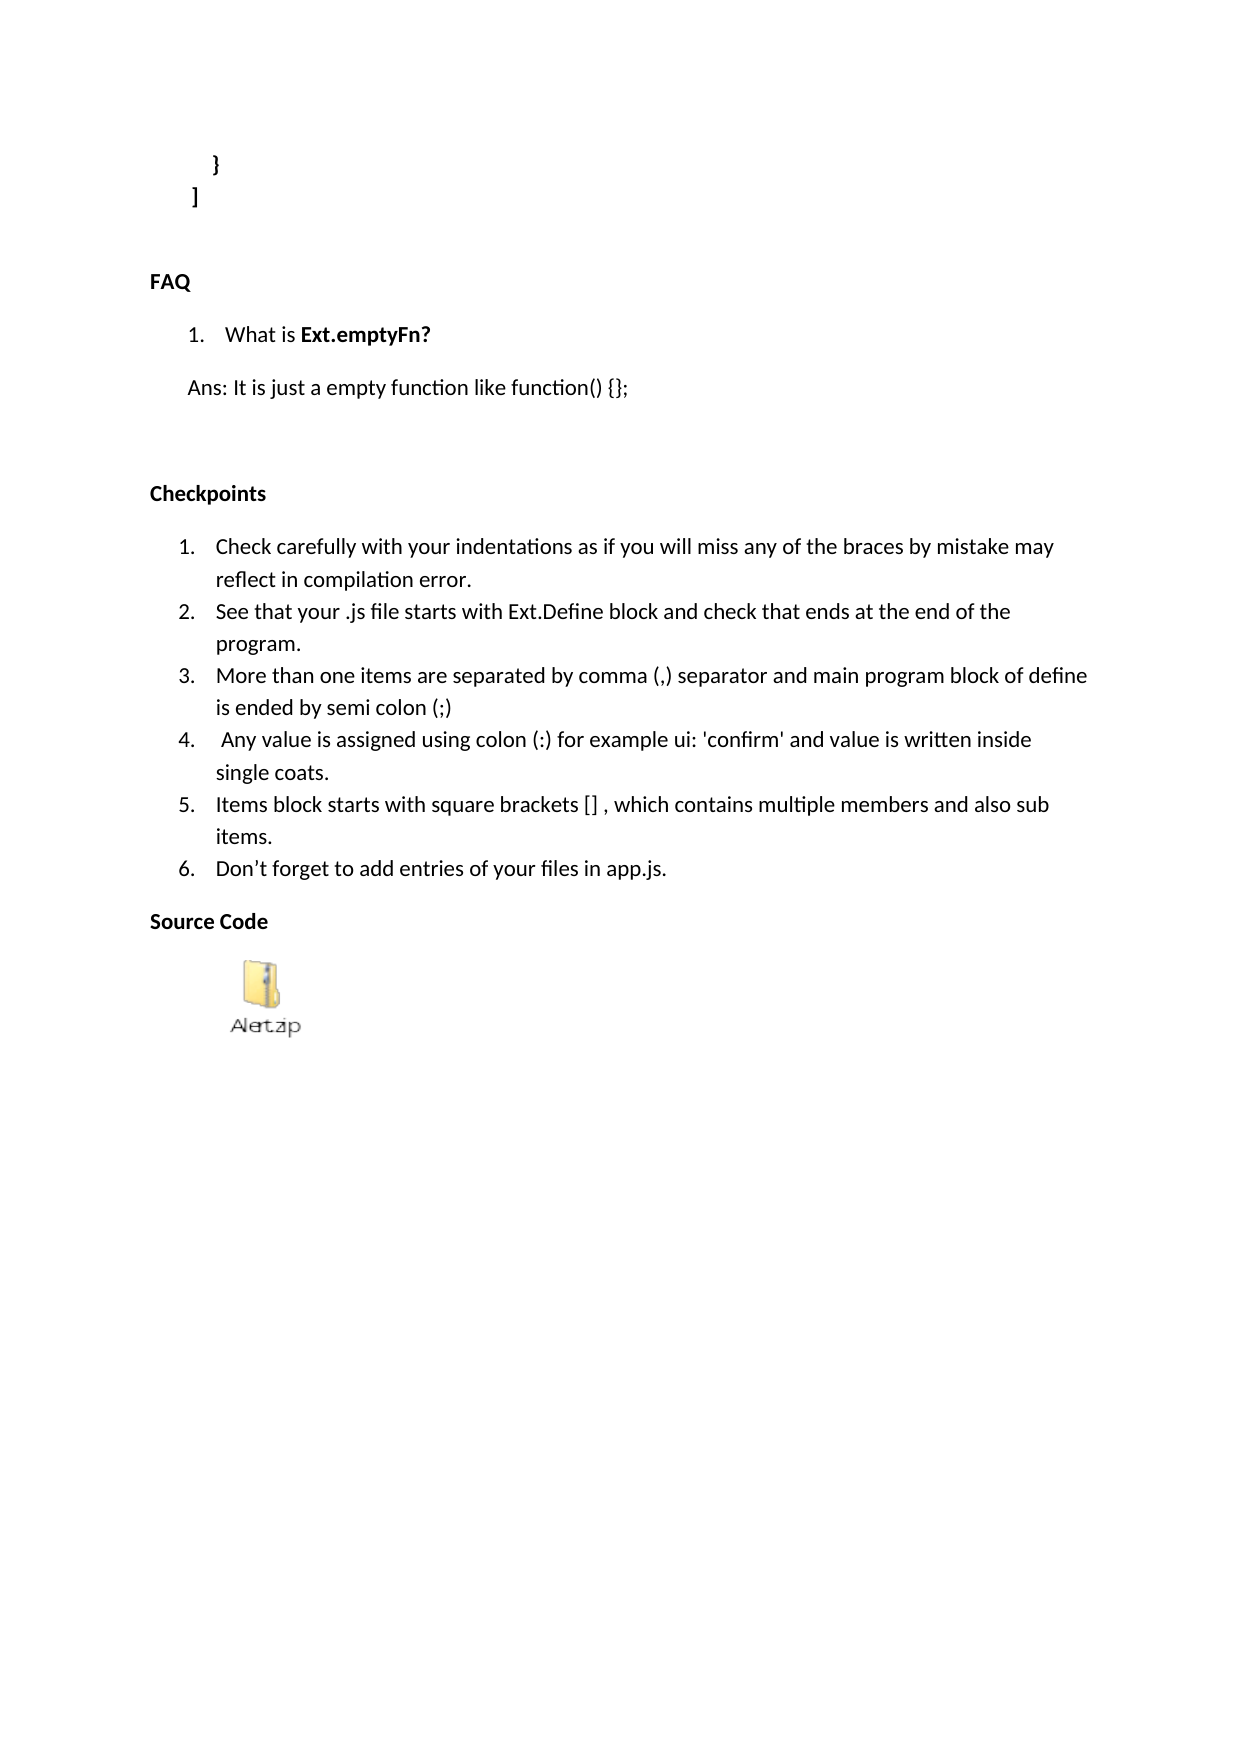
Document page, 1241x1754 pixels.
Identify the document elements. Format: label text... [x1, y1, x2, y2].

list Don’t forget to add entries of your files in app.js. [178, 854, 1090, 882]
text Source Code [150, 907, 1090, 935]
text Checkpoints [150, 479, 1090, 507]
text Ans: It is just a empty function like function() {}; [187, 373, 1090, 401]
list Any value is assigned using colon (:) for example ui: 'confirm' and value is written inside single coats. [178, 726, 1090, 786]
list Items block starts with square brackets [] , which contains multiple members and also sub items. [178, 790, 1090, 850]
text } [150, 150, 1090, 178]
list See that your .js file starts with Ext.Define block and check that ends at the end of the program. [178, 597, 1090, 657]
text FAQ [150, 267, 1090, 295]
list More than one items are separated by comma (,) separator and main program block of define is ended by semi colon (;) [178, 661, 1090, 721]
list What is Ext.emptyFn? [187, 320, 1090, 348]
text ] [150, 182, 1090, 210]
list Check carefully with your indentations as if you will miss any of the braces by mistake may reflect in compilation error. [178, 532, 1090, 593]
